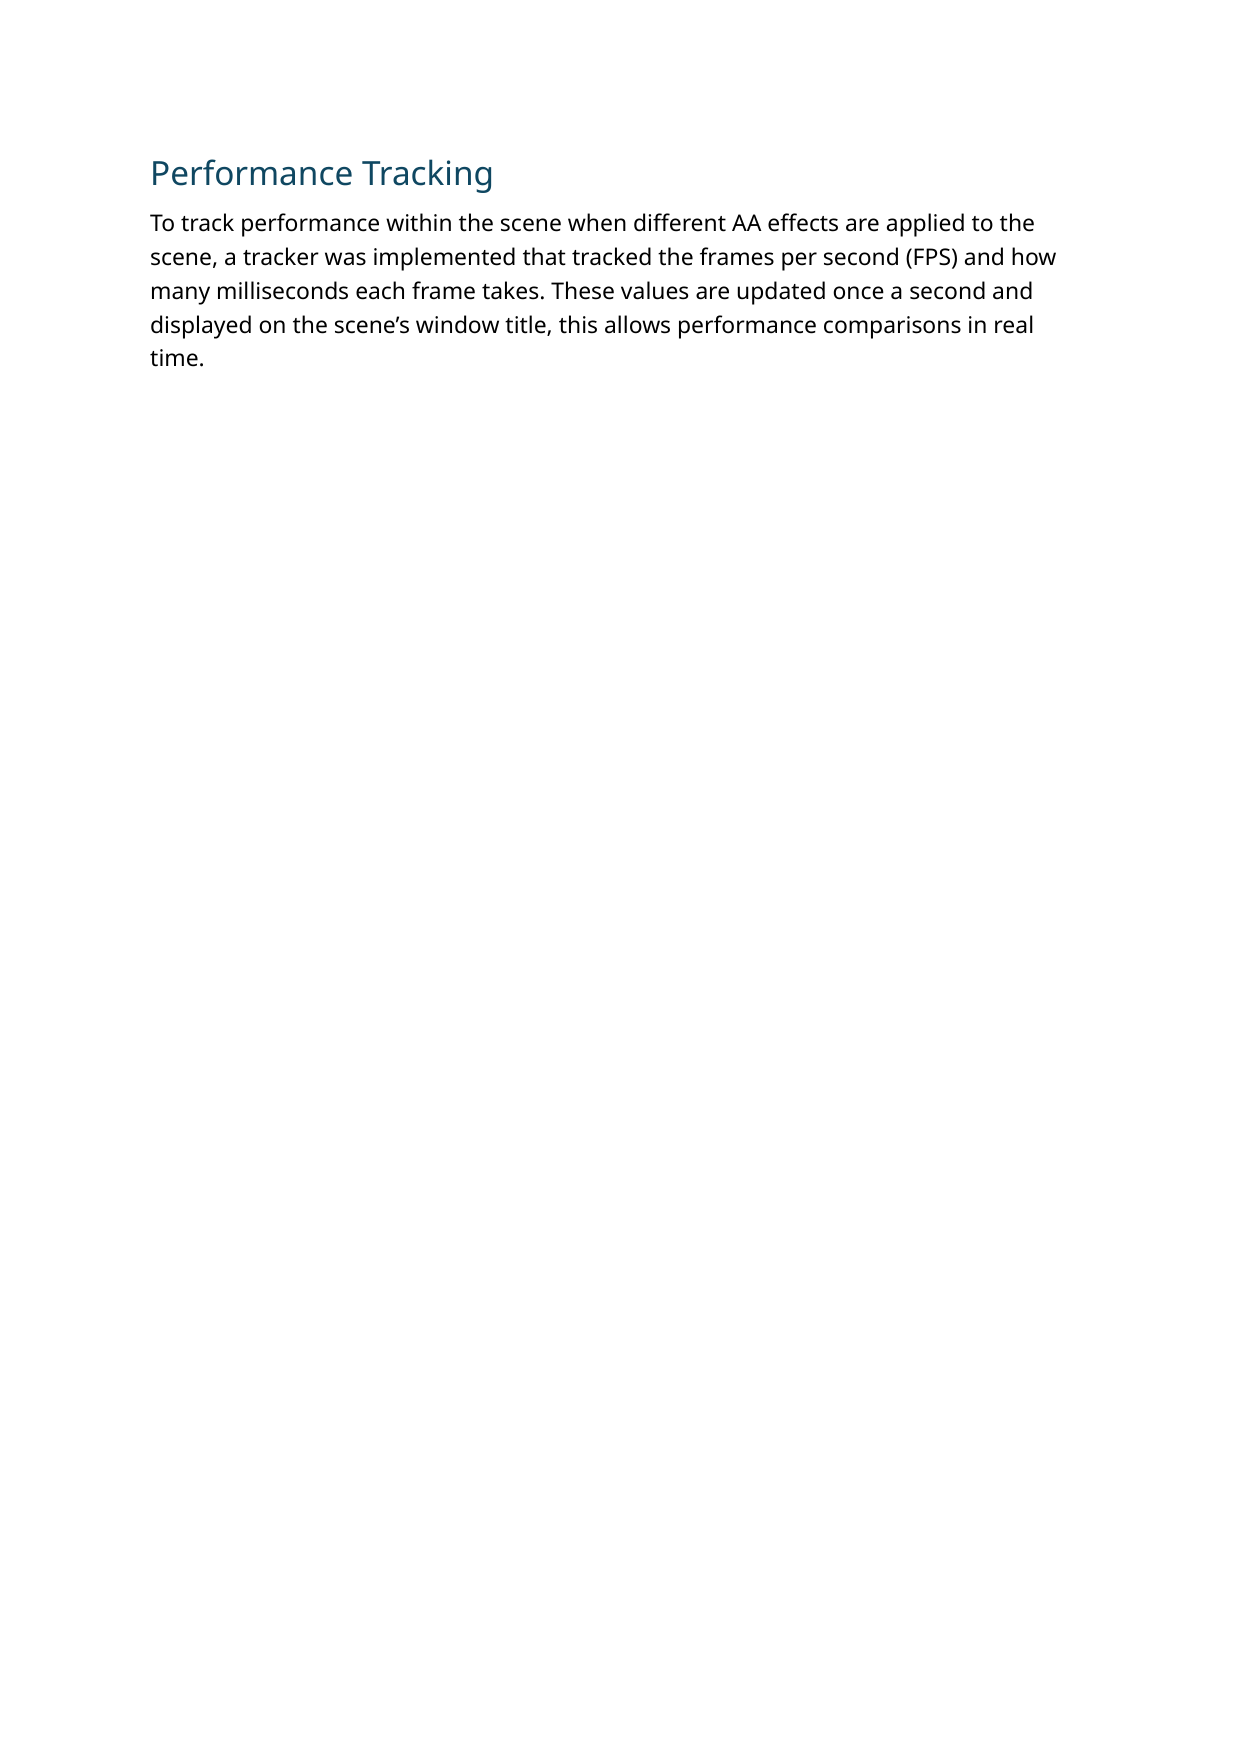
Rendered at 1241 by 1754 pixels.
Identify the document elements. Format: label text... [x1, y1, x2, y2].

subtitle Performance Tracking [150, 150, 1090, 195]
text To track performance within the scene when different AA effects are applied to the scene, a tracker was implemented that tracked the frames per second (FPS) and how many milliseconds each frame takes. These values are updated once a second and displayed on the scene’s window title, this allows performance comparisons in real time. [150, 207, 1090, 373]
